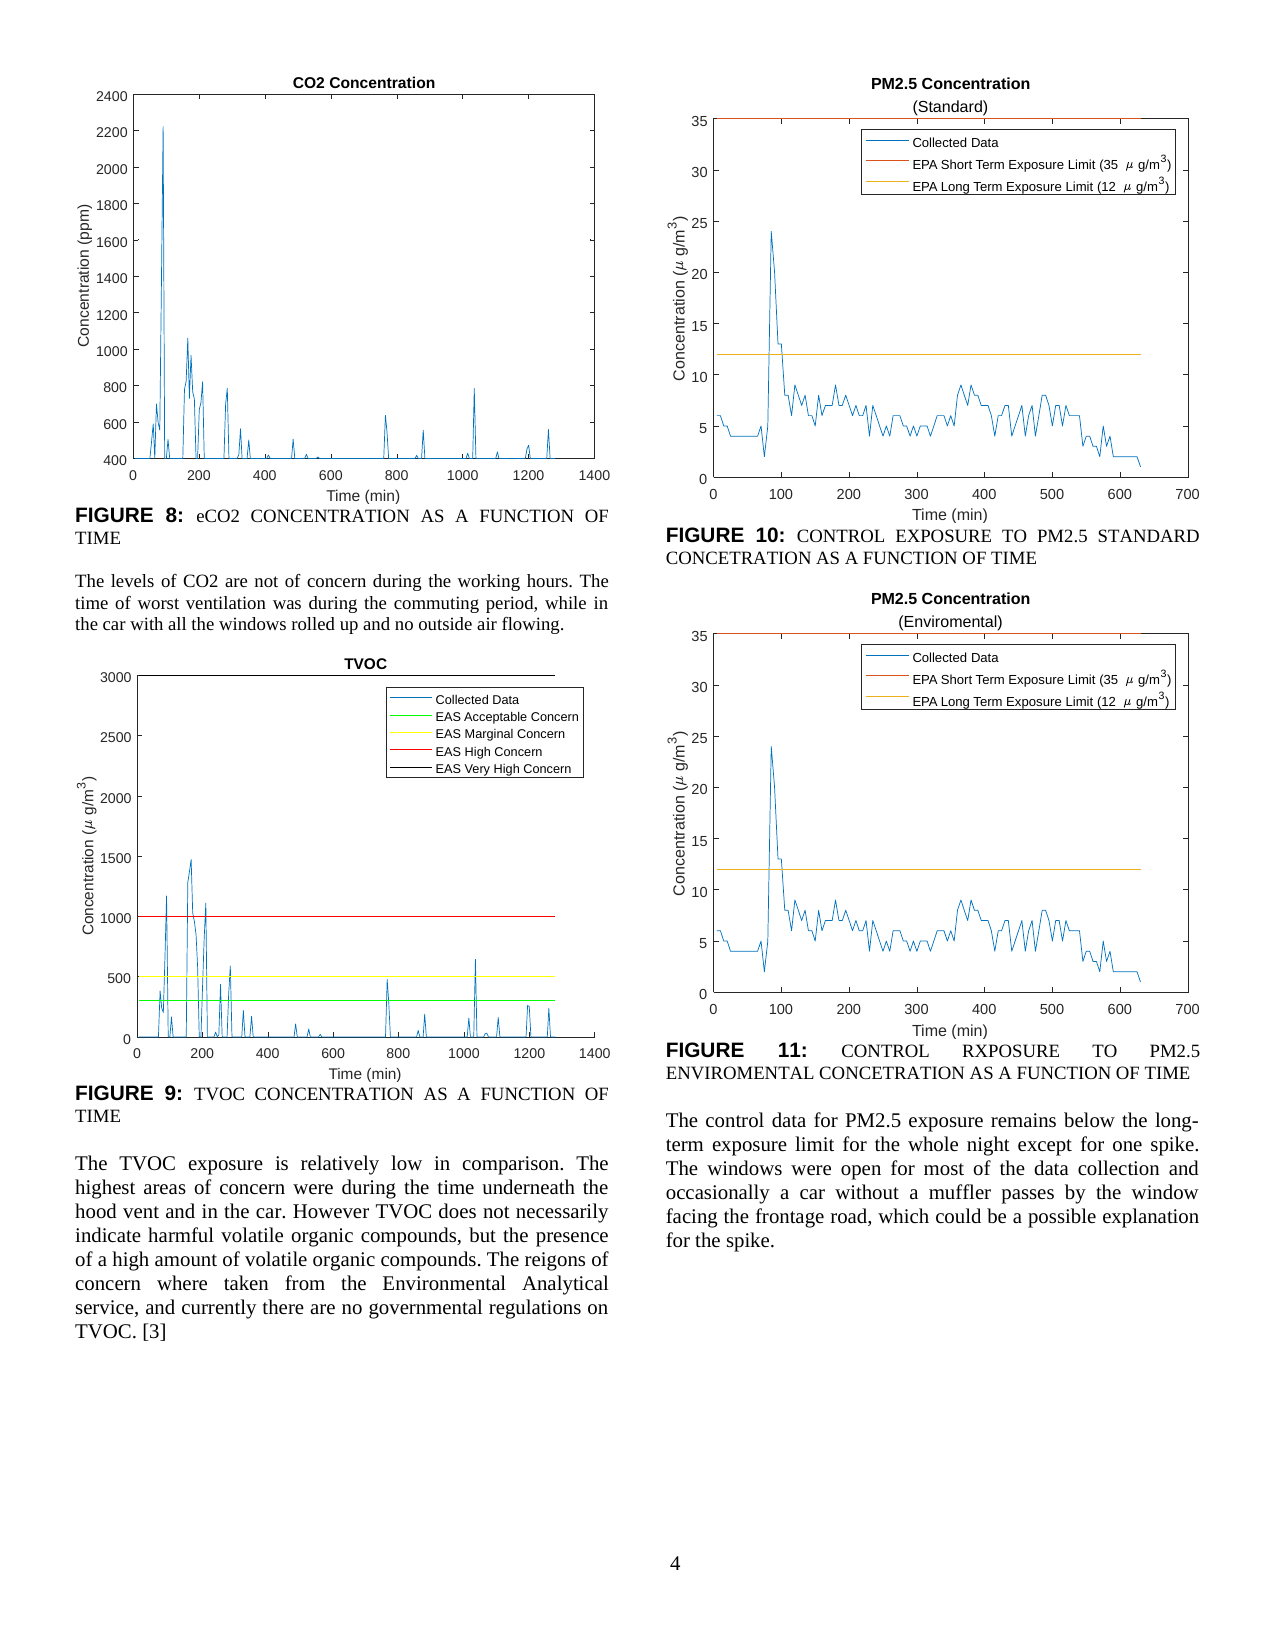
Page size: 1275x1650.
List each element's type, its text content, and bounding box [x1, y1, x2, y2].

text FIGURE 10: CONTROL EXPOSURE TO PM2.5 STANDARD CONCETRATION AS A FUNCTION OF TIME [666, 523, 1200, 568]
text The levels of CO2 are not of concern during the working hours. The time of worst ventilation was during the commuting period, while in the car with all the windows rolled up and no outside air flowing. [75, 570, 609, 635]
text FIGURE 11: CONTROL RXPOSURE TO PM2.5 ENVIROMENTAL CONCETRATION AS A FUNCTION OF TIME [666, 1039, 1200, 1084]
text FIGURE 8: eCO2 CONCENTRATION AS A FUNCTION OF TIME [75, 504, 609, 549]
text The control data for PM2.5 exposure remains below the long-term exposure limit for the whole night except for one spike. The windows were open for most of the data collection and occasionally a car without a muffler passes by the window facing the frontage road, which could be a possible explanation for the spike. [666, 1108, 1200, 1252]
text FIGURE 9: TVOC CONCENTRATION AS A FUNCTION OF TIME [75, 1082, 609, 1127]
text The TVOC exposure is relatively low in comparison. The highest areas of concern were during the time underneath the hood vent and in the car. However TVOC does not necessarily indicate harmful volatile organic compounds, but the presence of a high amount of volatile organic compounds. The reigons of concern where taken from the Environmental Analytical service, and currently there are no governmental regulations on TVOC. [3] [75, 1151, 609, 1343]
